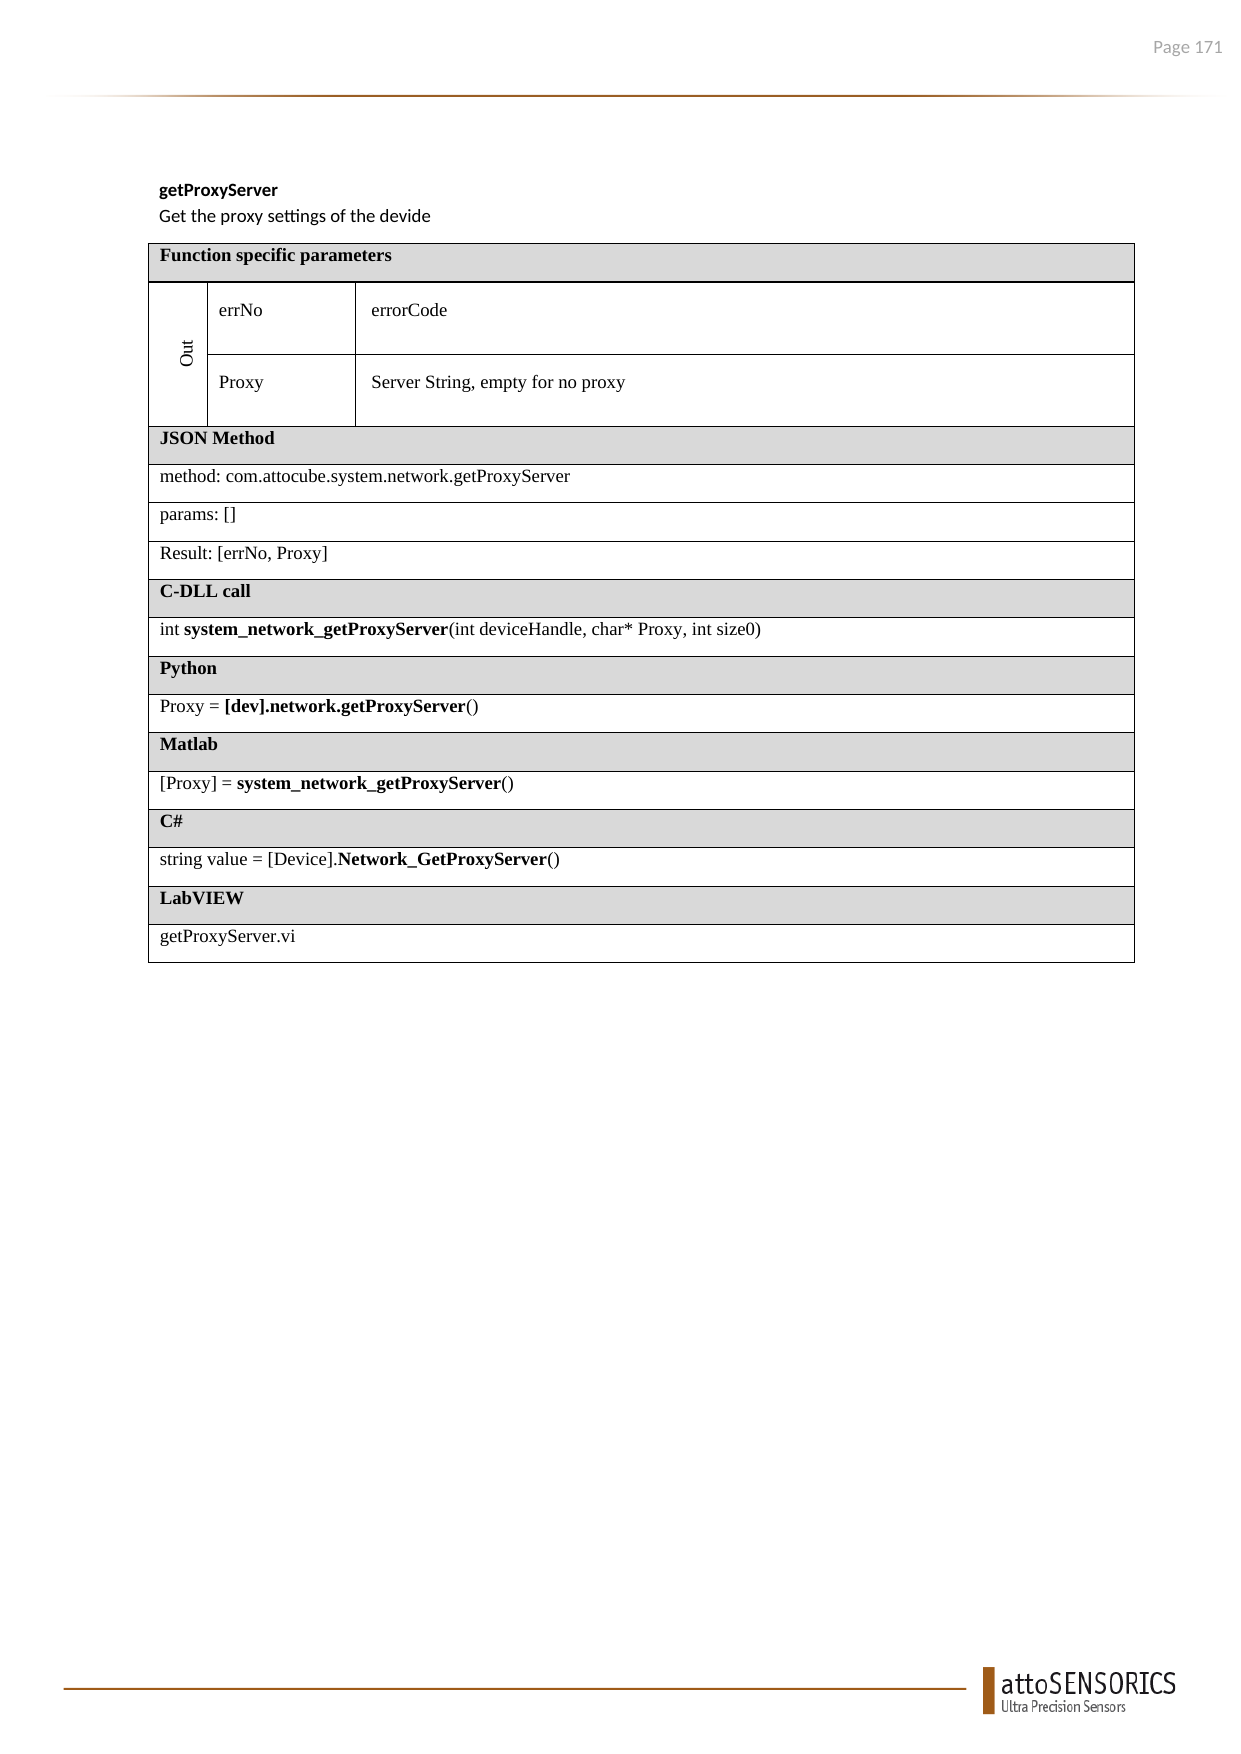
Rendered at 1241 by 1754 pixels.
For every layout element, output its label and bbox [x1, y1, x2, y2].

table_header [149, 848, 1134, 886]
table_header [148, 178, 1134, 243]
picture [63, 1666, 1214, 1715]
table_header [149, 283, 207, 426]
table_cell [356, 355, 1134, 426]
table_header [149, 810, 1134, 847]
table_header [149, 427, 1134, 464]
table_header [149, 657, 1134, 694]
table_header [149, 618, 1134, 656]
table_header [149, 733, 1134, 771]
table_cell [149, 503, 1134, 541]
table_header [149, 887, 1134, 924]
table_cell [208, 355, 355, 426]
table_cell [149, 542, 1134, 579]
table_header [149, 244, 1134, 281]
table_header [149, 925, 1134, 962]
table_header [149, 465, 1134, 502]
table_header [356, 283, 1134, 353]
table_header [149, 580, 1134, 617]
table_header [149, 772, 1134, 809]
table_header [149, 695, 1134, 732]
picture [46, 84, 1228, 110]
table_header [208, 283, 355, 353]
